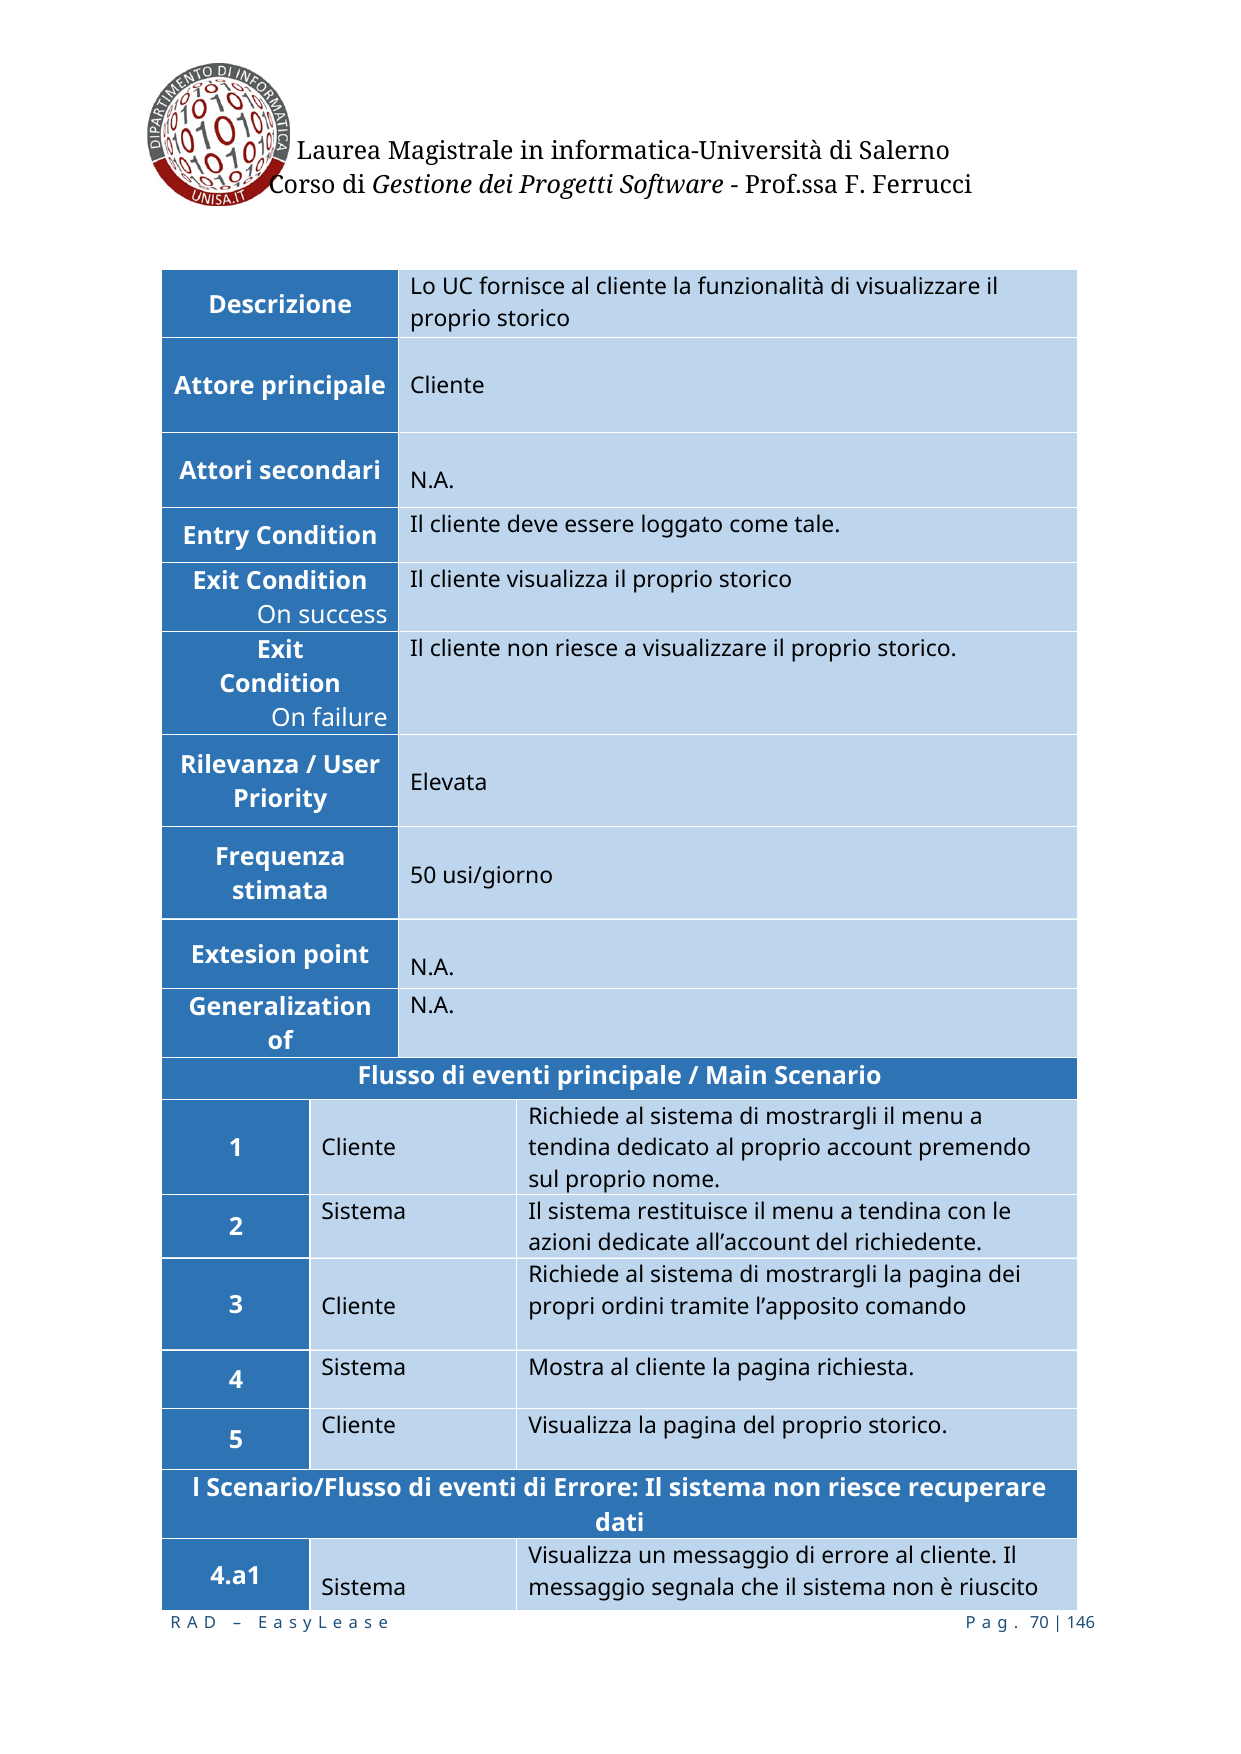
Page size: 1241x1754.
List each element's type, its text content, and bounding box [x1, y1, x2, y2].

table_cell Il cliente deve essere loggato come tale. [399, 508, 1077, 562]
table_cell Il cliente visualizza il proprio storico [399, 563, 1077, 631]
table_cell Exit Condition On success [162, 563, 398, 631]
table_cell N.A. [399, 989, 1077, 1057]
table_cell 5 [162, 1409, 309, 1469]
table_cell N.A. [399, 433, 1077, 507]
table_cell Elevata [399, 735, 1077, 826]
table_cell Rilevanza / User Priority [162, 735, 398, 826]
table_cell Sistema [311, 1351, 516, 1408]
table_cell Flusso di eventi principale / Main Scenario [162, 1058, 1077, 1099]
table_cell Cliente [311, 1259, 516, 1349]
table_cell Attore principale [162, 338, 398, 432]
table_cell Sistema [311, 1539, 516, 1610]
table_cell Il cliente non riesce a visualizzare il proprio storico. [399, 632, 1077, 734]
table_cell 4 [162, 1351, 309, 1408]
table_cell l Scenario/Flusso di eventi di Errore: Il sistema non riesce recuperare dati [162, 1470, 1077, 1538]
table_cell Generalization of [162, 989, 398, 1057]
table_cell 4.a1 [162, 1539, 309, 1610]
table_cell 50 usi/giorno [399, 827, 1077, 918]
table_cell Il sistema restituisce il menu a tendina con le azioni dedicate all’account del richiedente. [517, 1195, 1077, 1257]
table_cell Cliente [311, 1409, 516, 1469]
table_cell Cliente [311, 1100, 516, 1194]
table_cell Frequenza stimata [162, 827, 398, 918]
picture [147, 63, 290, 206]
table_cell 3 [162, 1259, 309, 1349]
table_cell Lo UC fornisce al cliente la funzionalità di visualizzare il proprio storico [399, 270, 1077, 337]
table_cell Extesion point [162, 920, 398, 988]
table_cell Cliente [399, 338, 1077, 432]
table_cell Visualizza la pagina del proprio storico. [517, 1409, 1077, 1469]
table_cell Descrizione [162, 270, 398, 337]
table_cell 1 [162, 1100, 309, 1194]
table_cell Exit Condition On failure [162, 632, 398, 734]
table_cell 2 [162, 1195, 309, 1257]
table_cell Richiede al sistema di mostrargli la pagina dei propri ordini tramite l’apposito comando [517, 1259, 1077, 1349]
table_cell Visualizza un messaggio di errore al cliente. Il messaggio segnala che il sistema non è riuscito ad effettuare il recupero dei dati. [517, 1539, 1077, 1610]
table_cell Mostra al cliente la pagina richiesta. [517, 1351, 1077, 1408]
table_cell Attori secondari [162, 433, 398, 507]
table_cell N.A. [399, 920, 1077, 988]
table_cell Entry Condition [162, 508, 398, 562]
table_cell Sistema [311, 1195, 516, 1257]
table_cell Richiede al sistema di mostrargli il menu a tendina dedicato al proprio account premendo sul proprio nome. [517, 1100, 1077, 1194]
